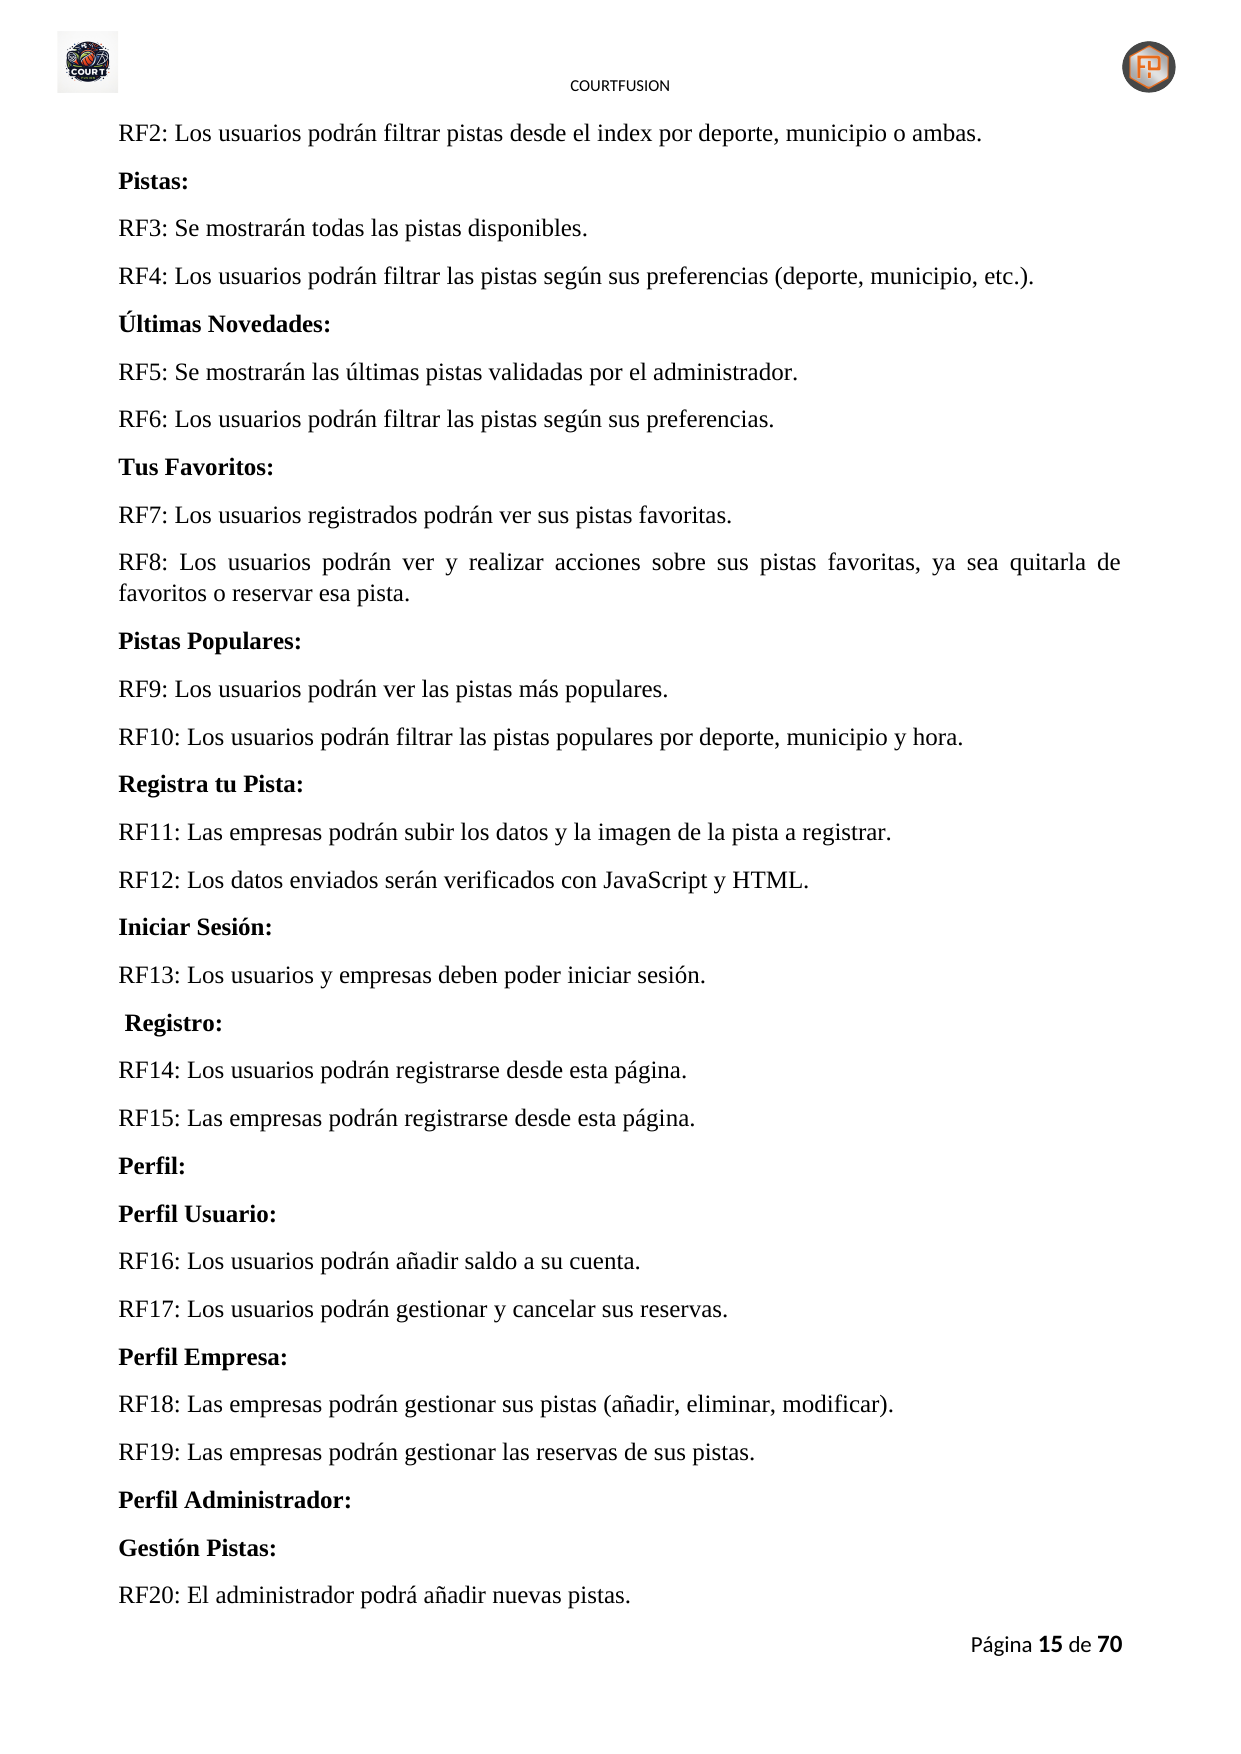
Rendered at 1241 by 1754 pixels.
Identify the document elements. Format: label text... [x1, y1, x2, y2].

text RF5: Se mostrarán las últimas pistas validadas por el administrador. [118, 357, 1122, 385]
text RF9: Los usuarios podrán ver las pistas más populares. [118, 674, 1122, 703]
text Perfil Administrador: [118, 1485, 1122, 1514]
text RF14: Los usuarios podrán registrarse desde esta página. [118, 1056, 1122, 1084]
text RF20: El administrador podrá añadir nuevas pistas. [118, 1580, 1122, 1609]
text Perfil Empresa: [118, 1342, 1122, 1371]
text Iniciar Sesión: [118, 912, 1122, 941]
text Registro: [118, 1008, 1122, 1037]
text Perfil Usuario: [118, 1199, 1122, 1227]
text RF4: Los usuarios podrán filtrar las pistas según sus preferencias (deporte, municipio, etc.). [118, 261, 1122, 290]
text Perfil: [118, 1151, 1122, 1180]
text RF2: Los usuarios podrán filtrar pistas desde el index por deporte, municipio o ambas. [118, 118, 1122, 147]
text RF12: Los datos enviados serán verificados con JavaScript y HTML. [118, 865, 1122, 893]
text RF13: Los usuarios y empresas deben poder iniciar sesión. [118, 960, 1122, 989]
picture [1122, 41, 1176, 93]
text RF11: Las empresas podrán subir los datos y la imagen de la pista a registrar. [118, 817, 1122, 846]
text RF18: Las empresas podrán gestionar sus pistas (añadir, eliminar, modificar). [118, 1389, 1122, 1418]
text RF15: Las empresas podrán registrarse desde esta página. [118, 1103, 1122, 1132]
text Gestión Pistas: [118, 1533, 1122, 1561]
text RF8: Los usuarios podrán ver y realizar acciones sobre sus pistas favoritas, ya sea quitarla de favoritos o reservar esa pista. [118, 547, 1122, 607]
text RF19: Las empresas podrán gestionar las reservas de sus pistas. [118, 1437, 1122, 1466]
text Pistas: [118, 166, 1122, 194]
text RF17: Los usuarios podrán gestionar y cancelar sus reservas. [118, 1294, 1122, 1323]
text Tus Favoritos: [118, 452, 1122, 481]
text RF16: Los usuarios podrán añadir saldo a su cuenta. [118, 1246, 1122, 1275]
text RF3: Se mostrarán todas las pistas disponibles. [118, 213, 1122, 242]
text Últimas Novedades: [118, 309, 1122, 338]
text RF6: Los usuarios podrán filtrar las pistas según sus preferencias. [118, 404, 1122, 433]
text Pistas Populares: [118, 626, 1122, 655]
text Registra tu Pista: [118, 769, 1122, 798]
text RF7: Los usuarios registrados podrán ver sus pistas favoritas. [118, 500, 1122, 528]
text RF10: Los usuarios podrán filtrar las pistas populares por deporte, municipio y hora. [118, 722, 1122, 750]
